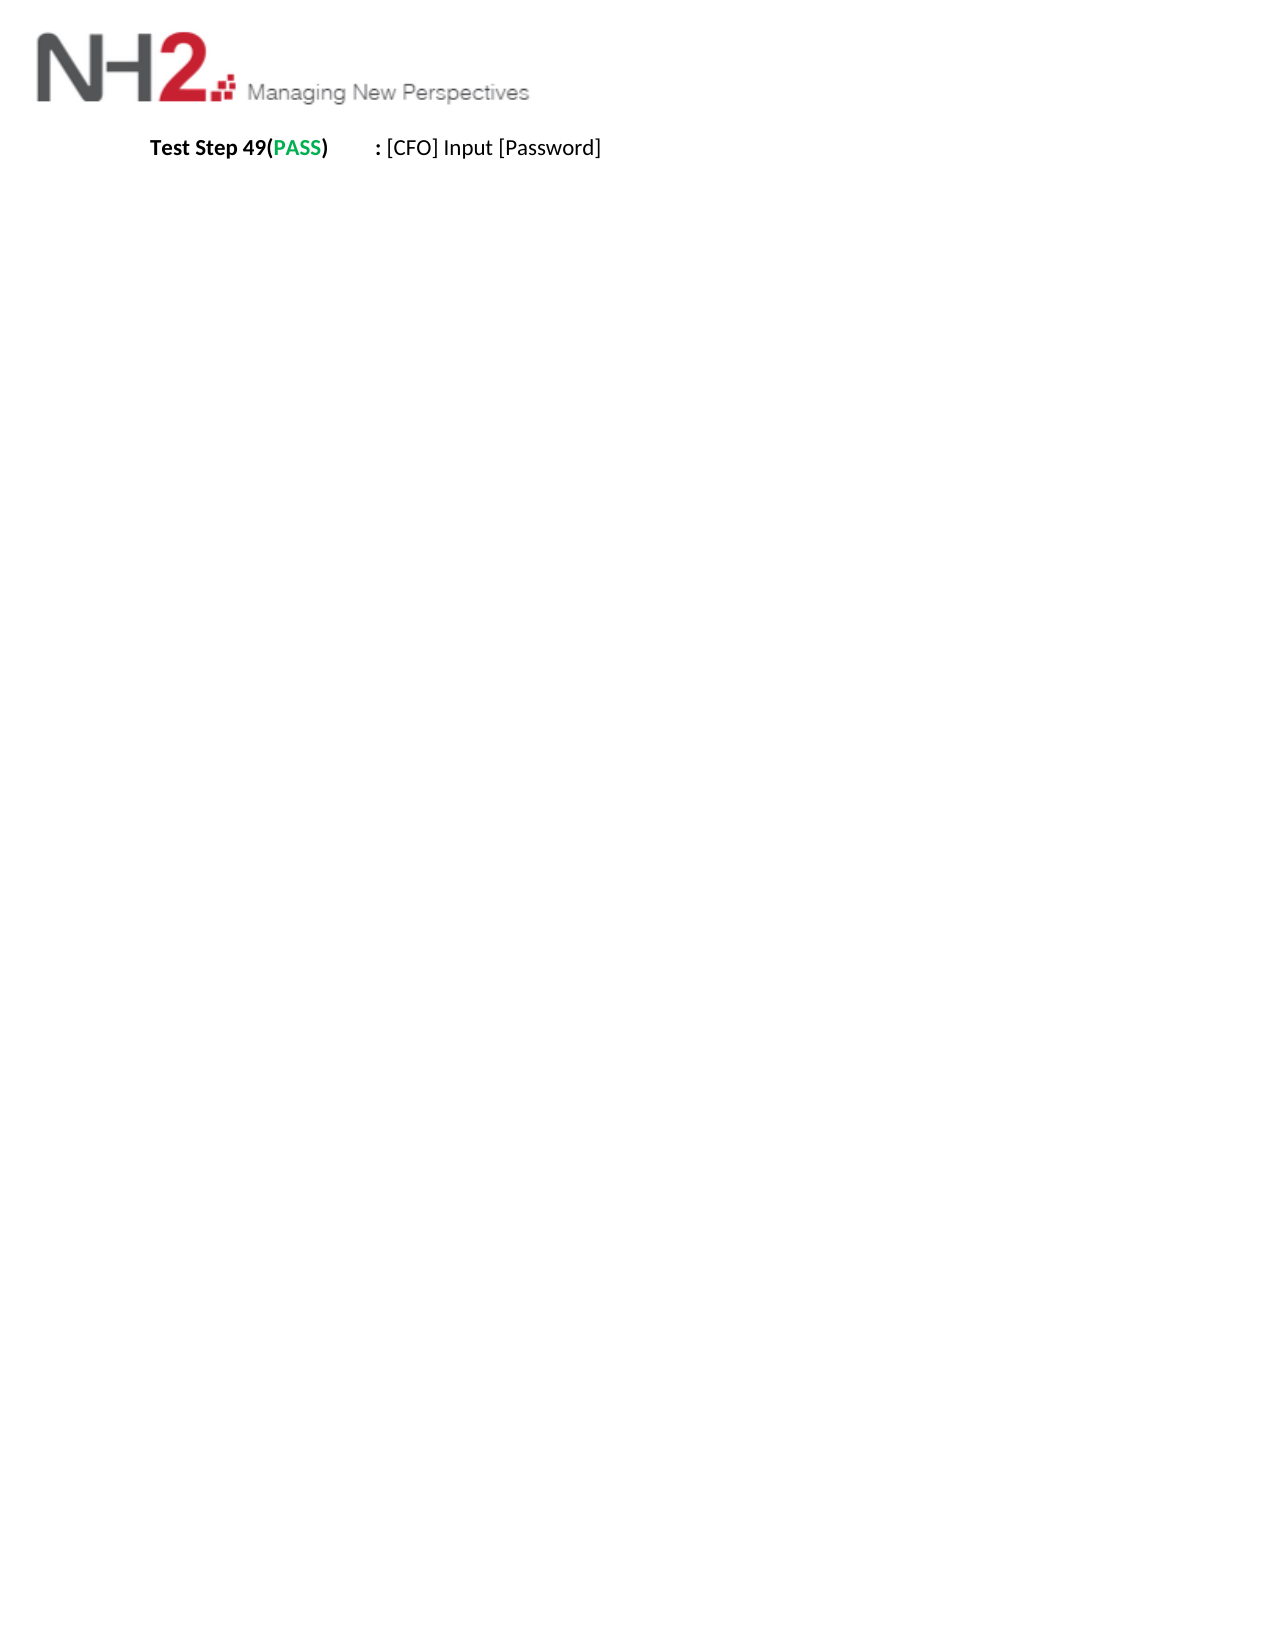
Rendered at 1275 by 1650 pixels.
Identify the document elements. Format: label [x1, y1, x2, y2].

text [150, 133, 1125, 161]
picture [26, 23, 540, 111]
